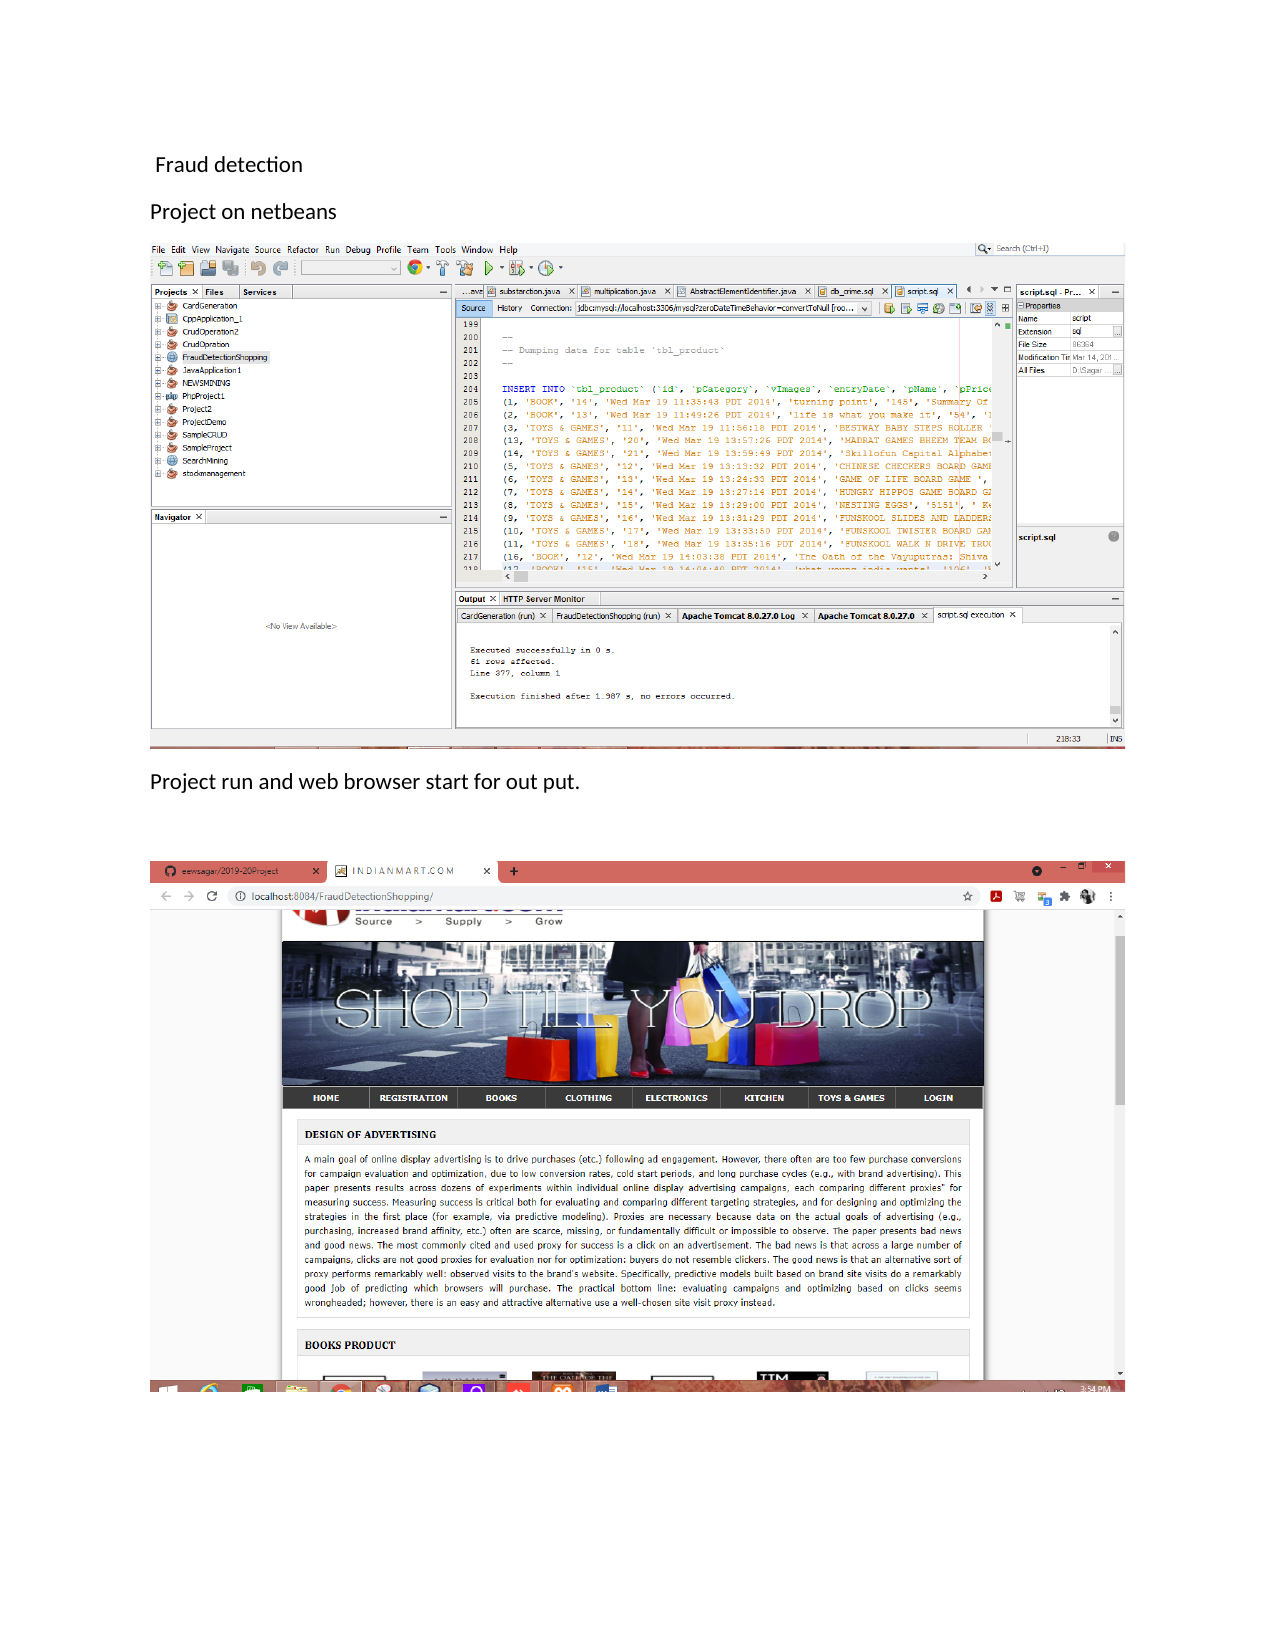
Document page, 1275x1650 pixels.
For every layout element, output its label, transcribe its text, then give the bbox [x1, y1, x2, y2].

picture [150, 243, 1125, 749]
text Fraud detection [150, 150, 1125, 178]
picture [150, 861, 1125, 1392]
text Project on netbeans [150, 197, 1125, 225]
text Project run and web browser start for out put. [150, 767, 1125, 795]
